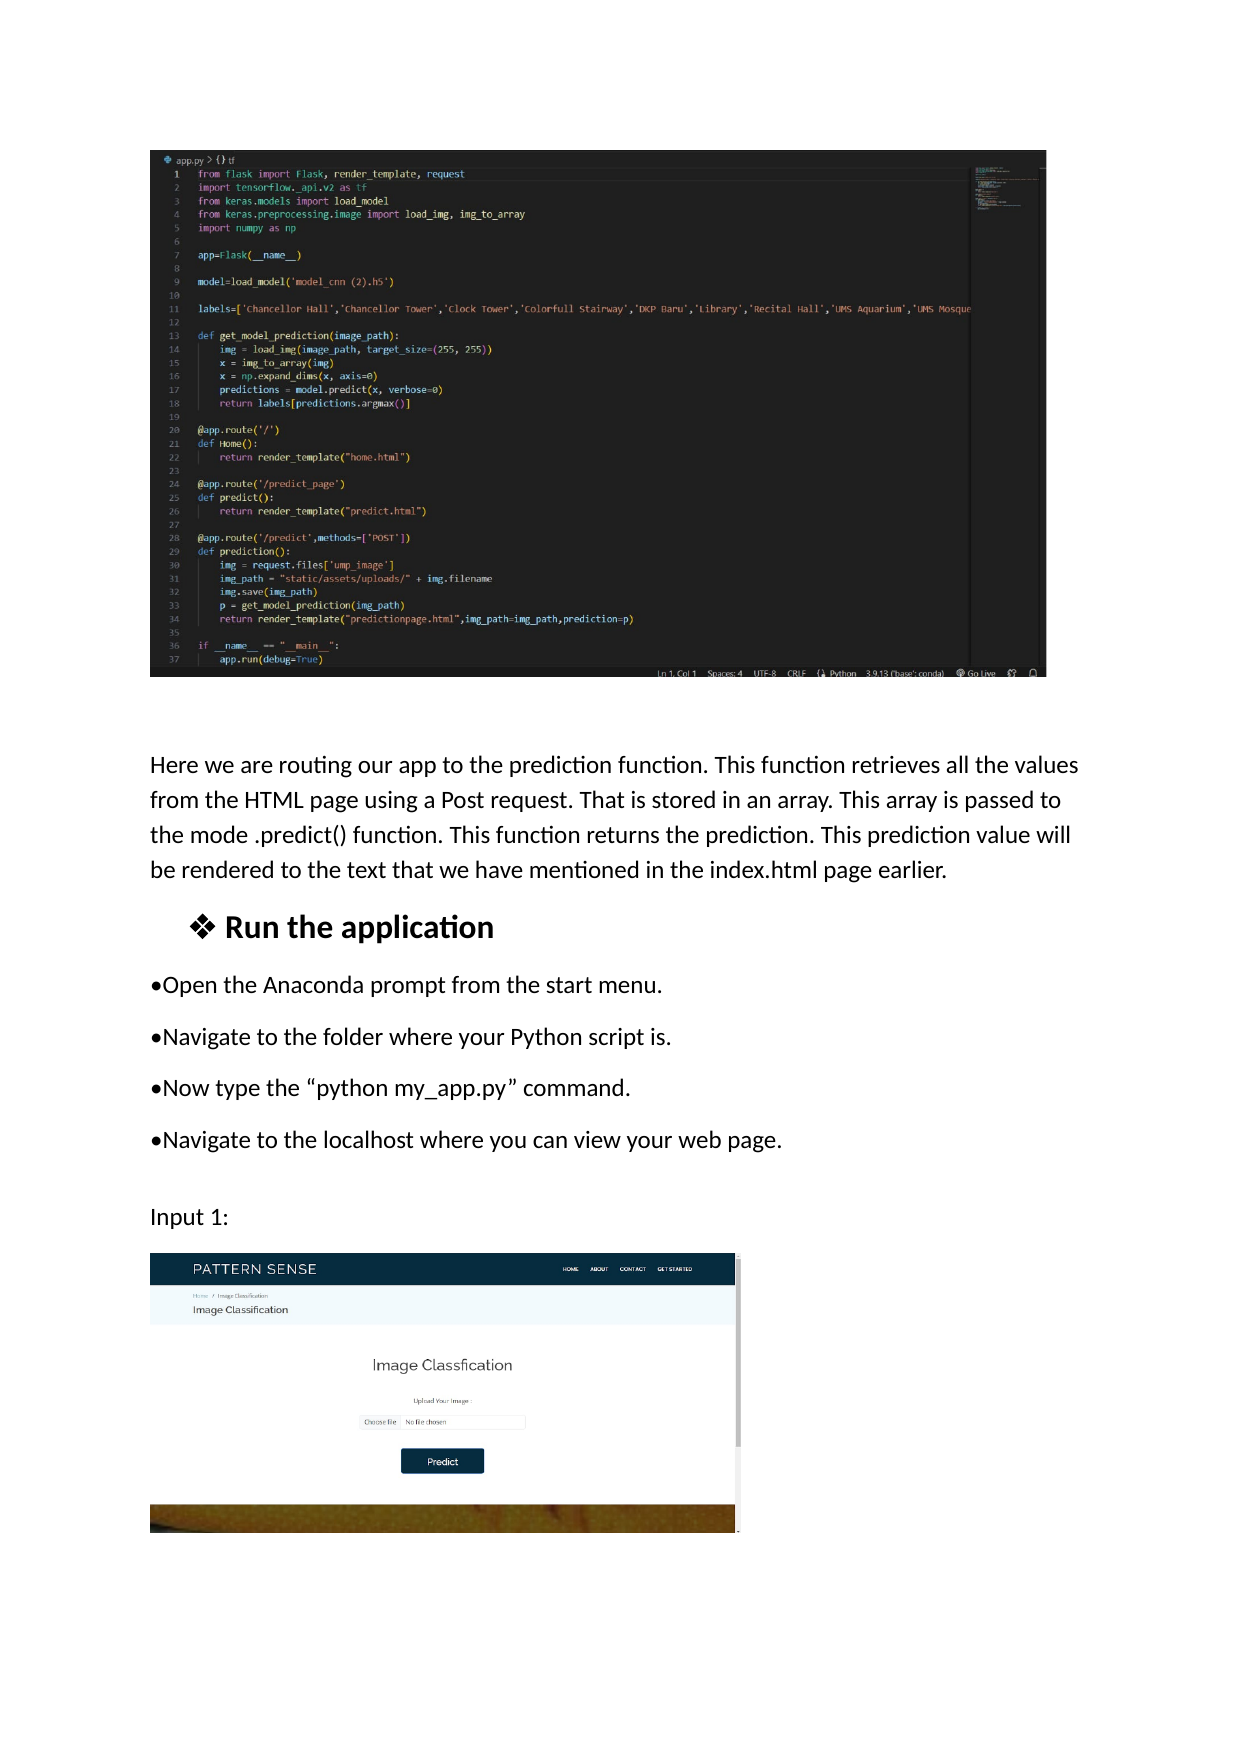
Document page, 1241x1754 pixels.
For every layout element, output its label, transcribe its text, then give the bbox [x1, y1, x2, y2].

picture [150, 150, 1047, 677]
picture [150, 1256, 728, 1281]
list Run the application [187, 906, 1090, 947]
text Here we are routing our app to the prediction function. This function retrieves all the values from the HTML page using a Post request. That is stored in an array. This array is passed to the mode .predict() function. This function returns the prediction. This prediction value will be rendered to the text that we have mentioned in the index.html page earlier. [150, 749, 1090, 885]
picture [299, 1256, 309, 1274]
text Input 1: [150, 1176, 1090, 1232]
picture [150, 1253, 741, 1533]
text •Navigate to the folder where your Python script is. [150, 1021, 1090, 1051]
text •Open the Anaconda prompt from the start menu. [150, 969, 1090, 1000]
picture [287, 1262, 297, 1274]
text •Navigate to the localhost where you can view your web page. [150, 1124, 1090, 1155]
text •Now type the “python my_app.py” command. [150, 1073, 1090, 1103]
